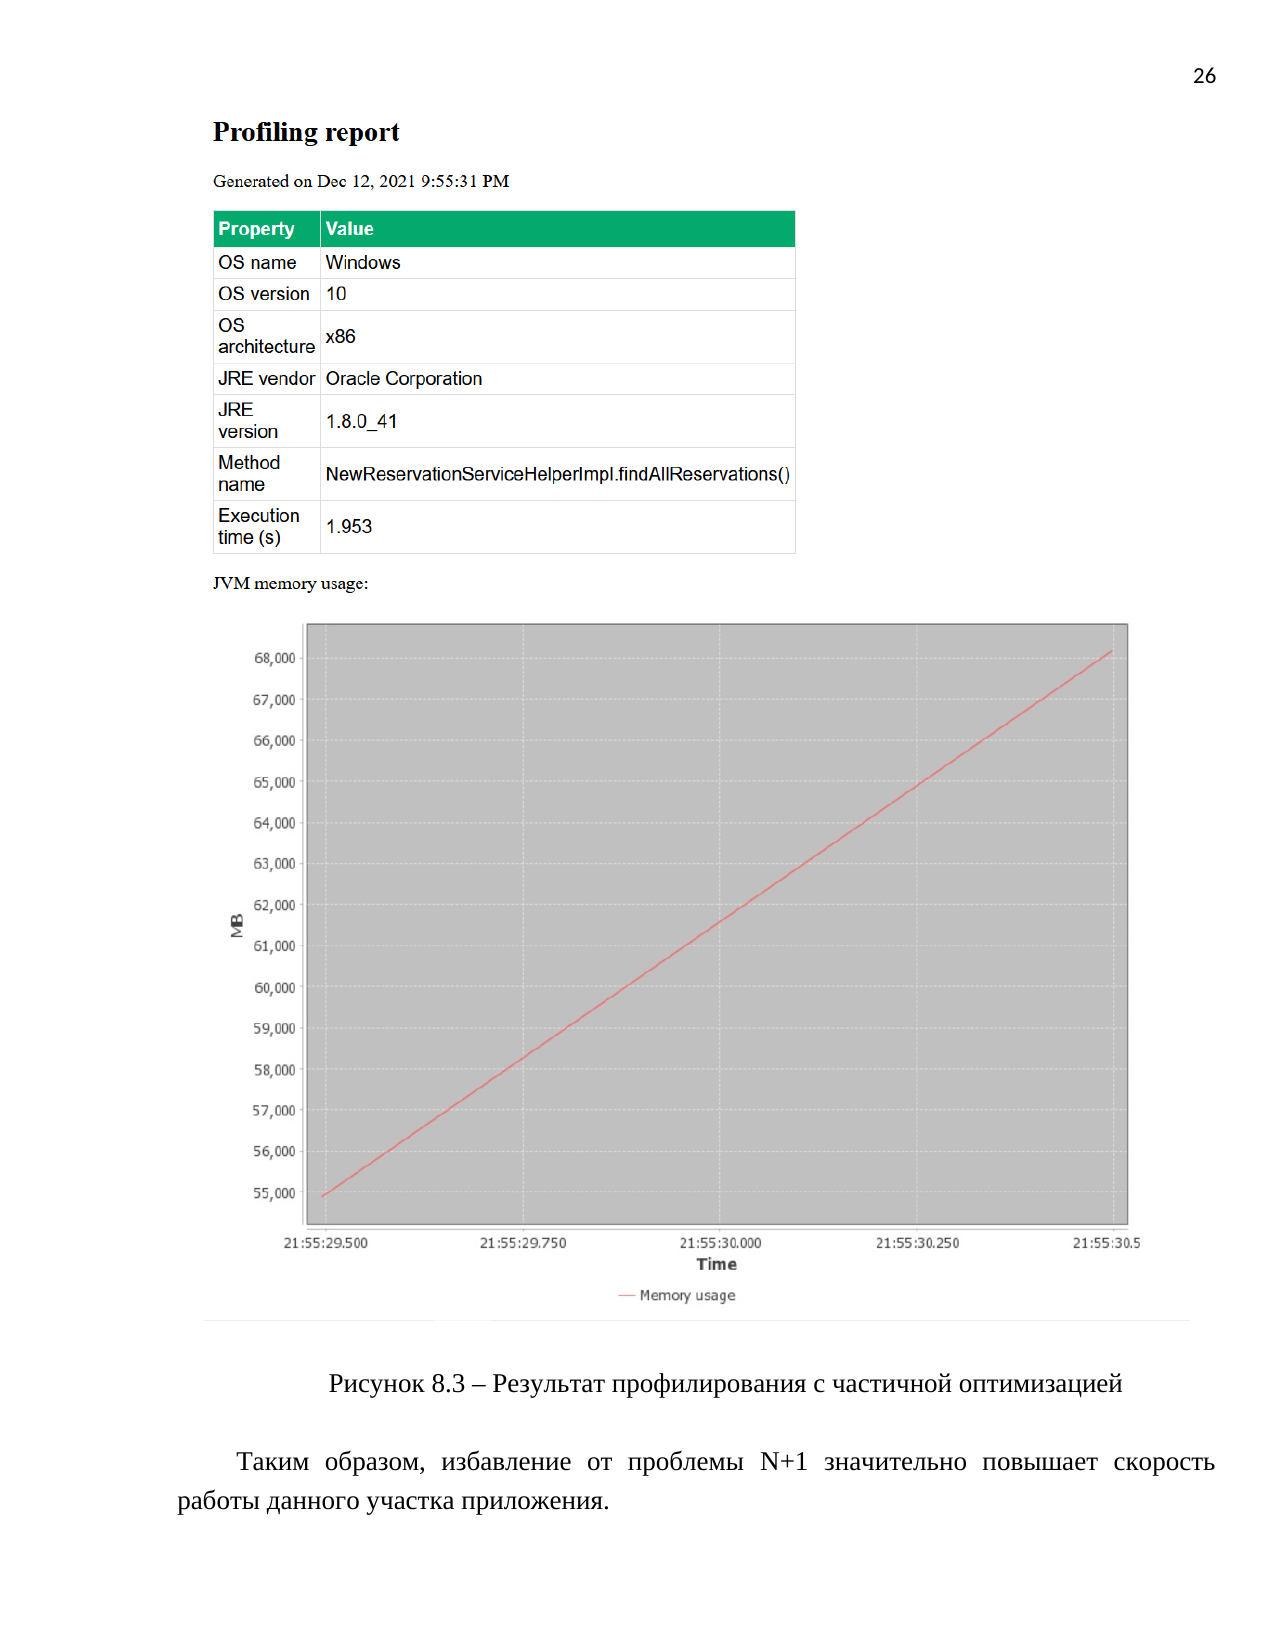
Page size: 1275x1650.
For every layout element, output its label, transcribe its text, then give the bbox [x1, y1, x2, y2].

text Рисунок 8.3 – Результат профилирования с частичной оптимизацией [177, 1367, 1216, 1398]
text Таким образом, избавление от проблемы N+1 значительно повышает скорость работы данного участка приложения. [177, 1445, 1216, 1515]
picture [203, 118, 1190, 1321]
